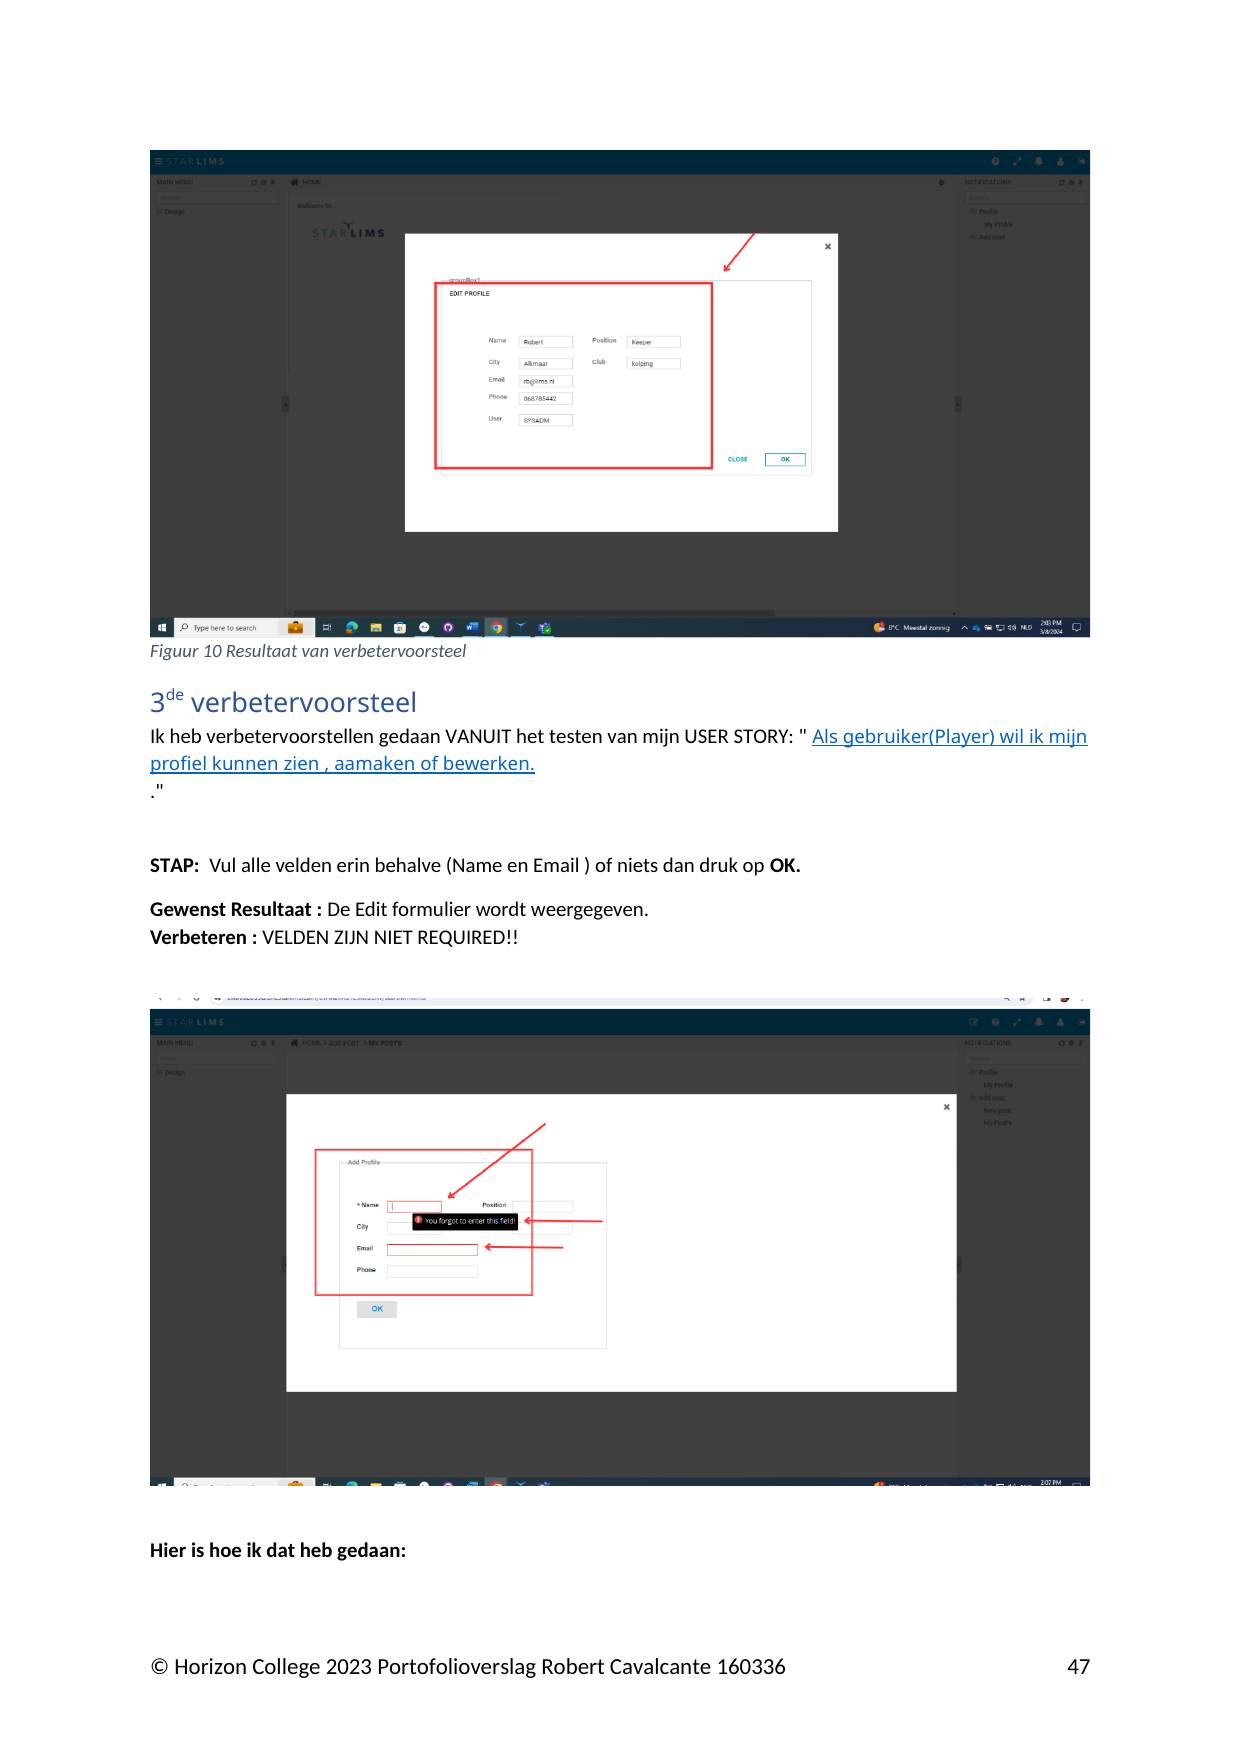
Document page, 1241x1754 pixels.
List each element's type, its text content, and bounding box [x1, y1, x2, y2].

picture [992, 158, 999, 165]
subtitle 3de verbetervoorsteel [150, 683, 1090, 720]
text Ik heb verbetervoorstellen gedaan VANUIT het testen van mijn USER STORY: " Als gebruiker(Player) wil ik mijn profiel kunnen zien , aamaken of bewerken. [150, 723, 1090, 776]
text Gewenst Resultaat : De Edit formulier wordt weergegeven. [150, 897, 1090, 922]
text Figuur 10 Resultaat van verbetervoorsteel [150, 639, 1090, 662]
text Hier is hoe ik dat heb gedaan: [150, 1537, 1090, 1563]
text Verbeteren : VELDEN ZIJN NIET REQUIRED!! [150, 924, 1090, 949]
picture [150, 175, 1091, 638]
text STAP: Vul alle velden erin behalve (Name en Email ) of niets dan druk op OK. [150, 852, 1090, 878]
text ." [150, 778, 1090, 804]
picture [150, 998, 1091, 1009]
picture [150, 1036, 1091, 1486]
